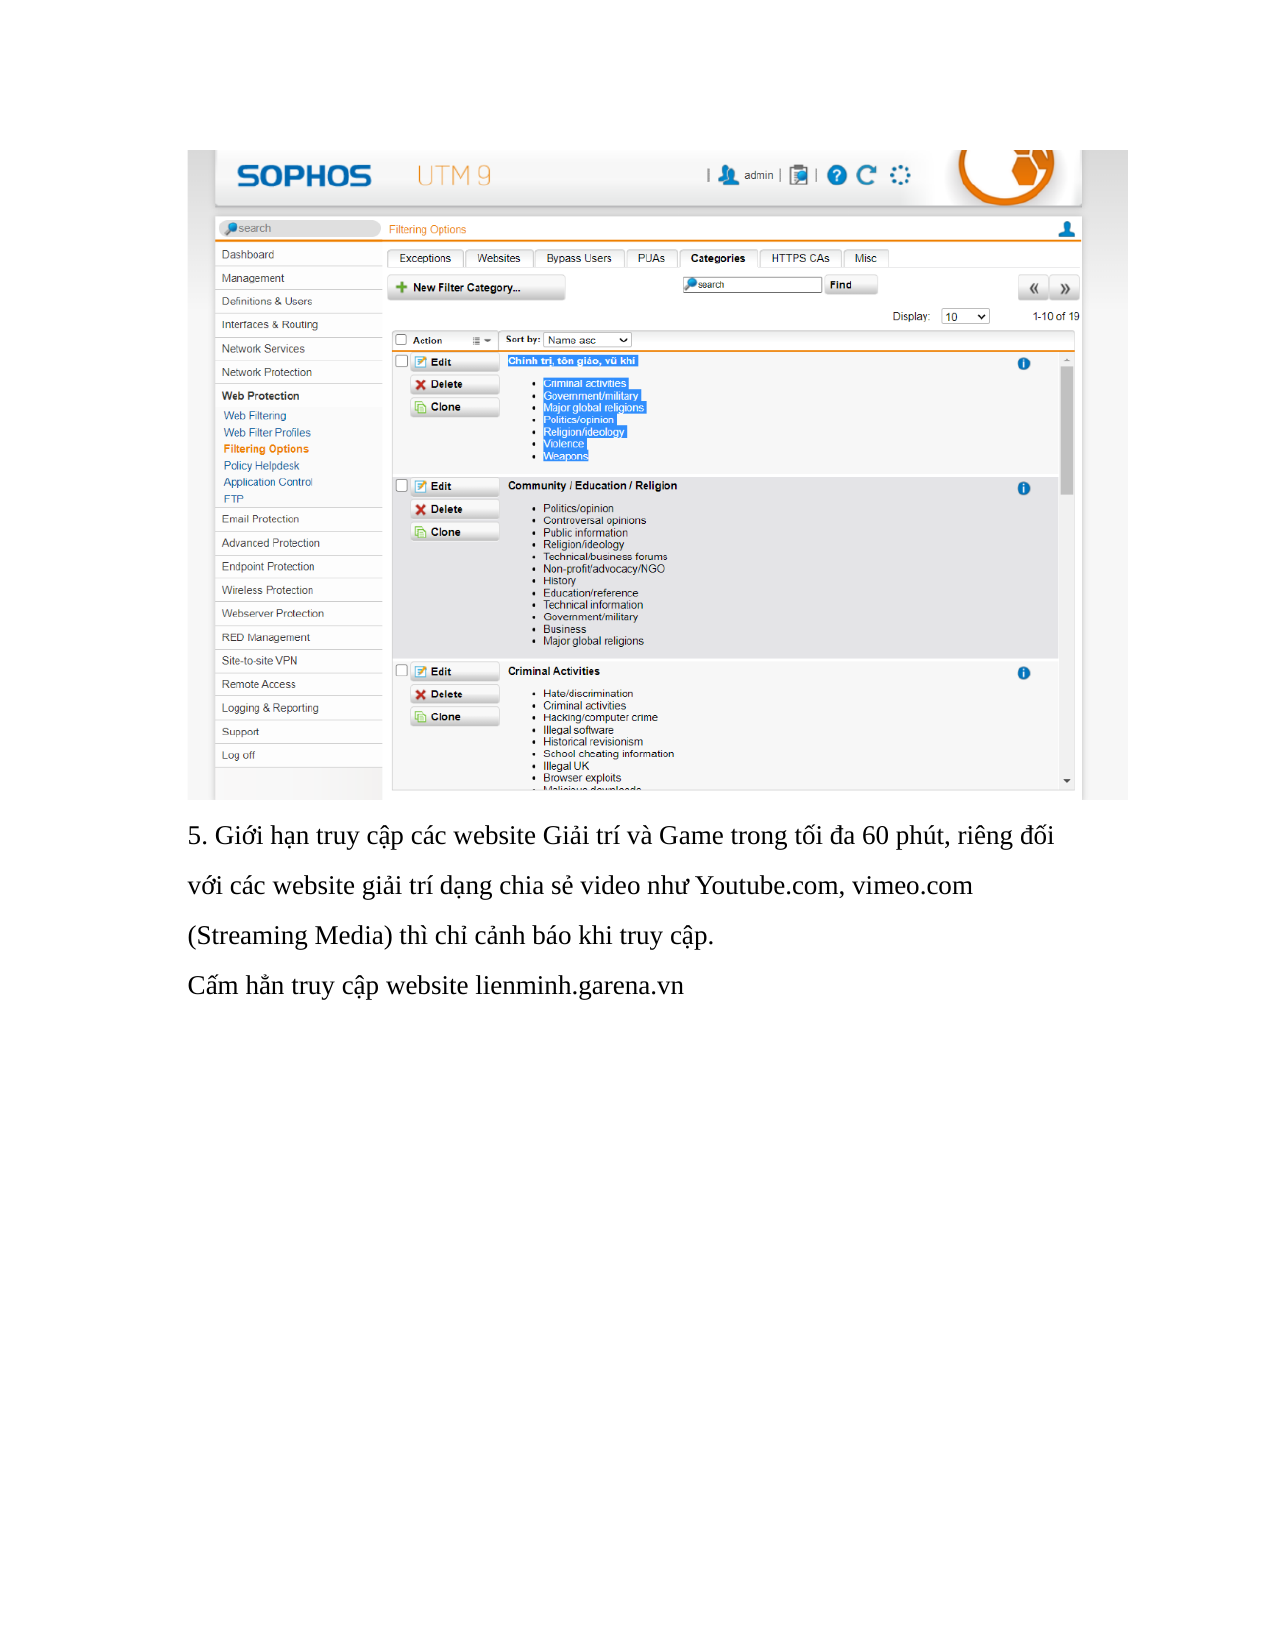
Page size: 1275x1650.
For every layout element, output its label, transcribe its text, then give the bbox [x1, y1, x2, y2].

text Cấm hẳn truy cập website lienminh.garena.vn [187, 969, 1125, 1001]
text với các website giải trí dạng chia sẻ video như Youtube.com, vimeo.com [187, 869, 1125, 900]
picture [187, 150, 1128, 800]
text 5. Giới hạn truy cập các website Giải trí và Game trong tối đa 60 phút, riêng đối [187, 819, 1125, 850]
text (Streaming Media) thì chỉ cảnh báo khi truy cập. [187, 919, 1125, 950]
